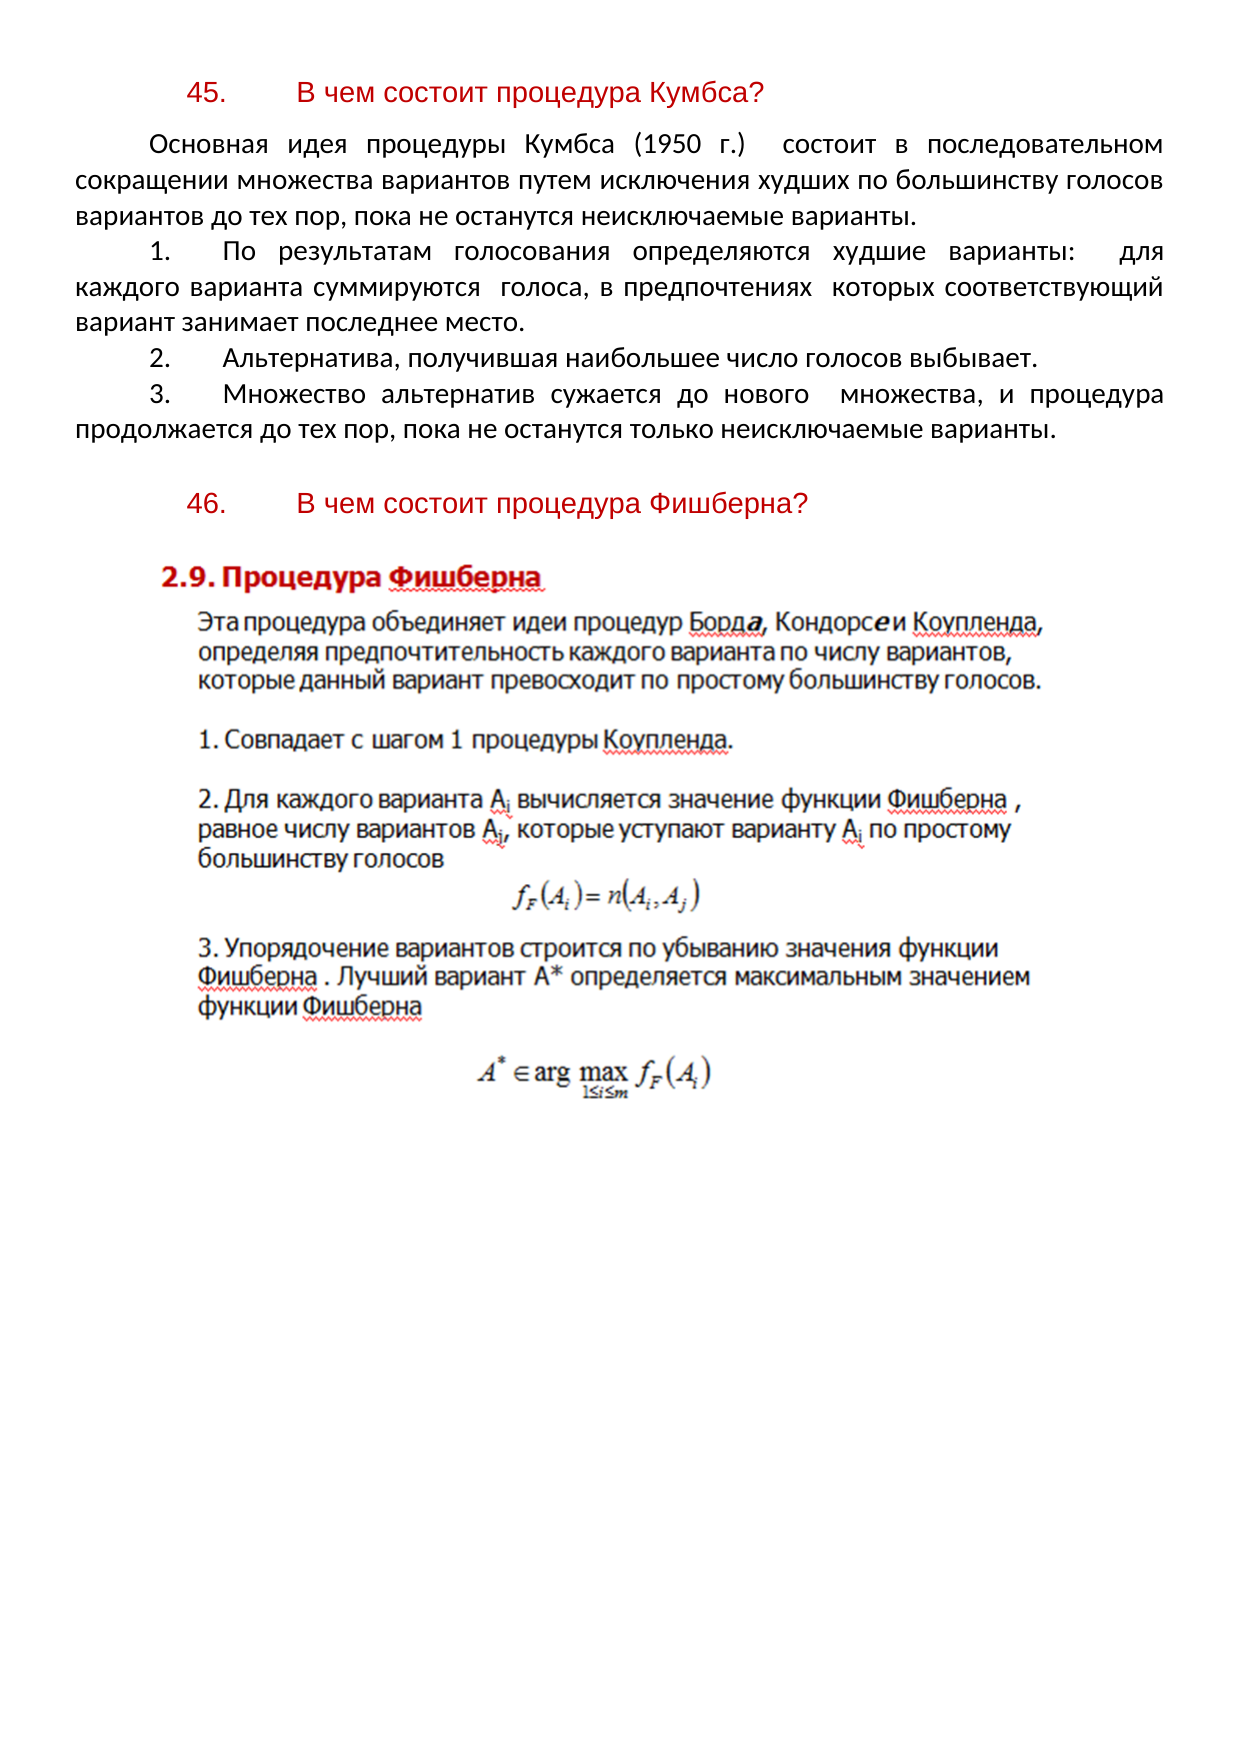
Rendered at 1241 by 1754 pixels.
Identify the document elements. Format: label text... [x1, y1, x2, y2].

picture [148, 536, 1080, 1167]
subtitle В чем состоит процедура Кумбса? [186, 75, 1165, 108]
subtitle В чем состоит процедура Фишберна? [186, 486, 1165, 519]
text 1. По результатам голосования определяются худшие варианты: для каждого варианта суммируются голоса, в предпочтениях которых соответствующий вариант занимает последнее место. [75, 232, 1165, 339]
text 2. Альтернатива, получившая наибольшее число голосов выбывает. [75, 339, 1165, 375]
text Основная идея процедуры Кумбса (1950 г.) состоит в последовательном сокращении множества вариантов путем исключения худших по большинству голосов вариантов до тех пор, пока не останутся неисключаемые варианты. [75, 125, 1165, 232]
text 3. Множество альтернатив сужается до нового множества, и процедура продолжается до тех пор, пока не останутся только неисключаемые варианты. [75, 375, 1165, 446]
